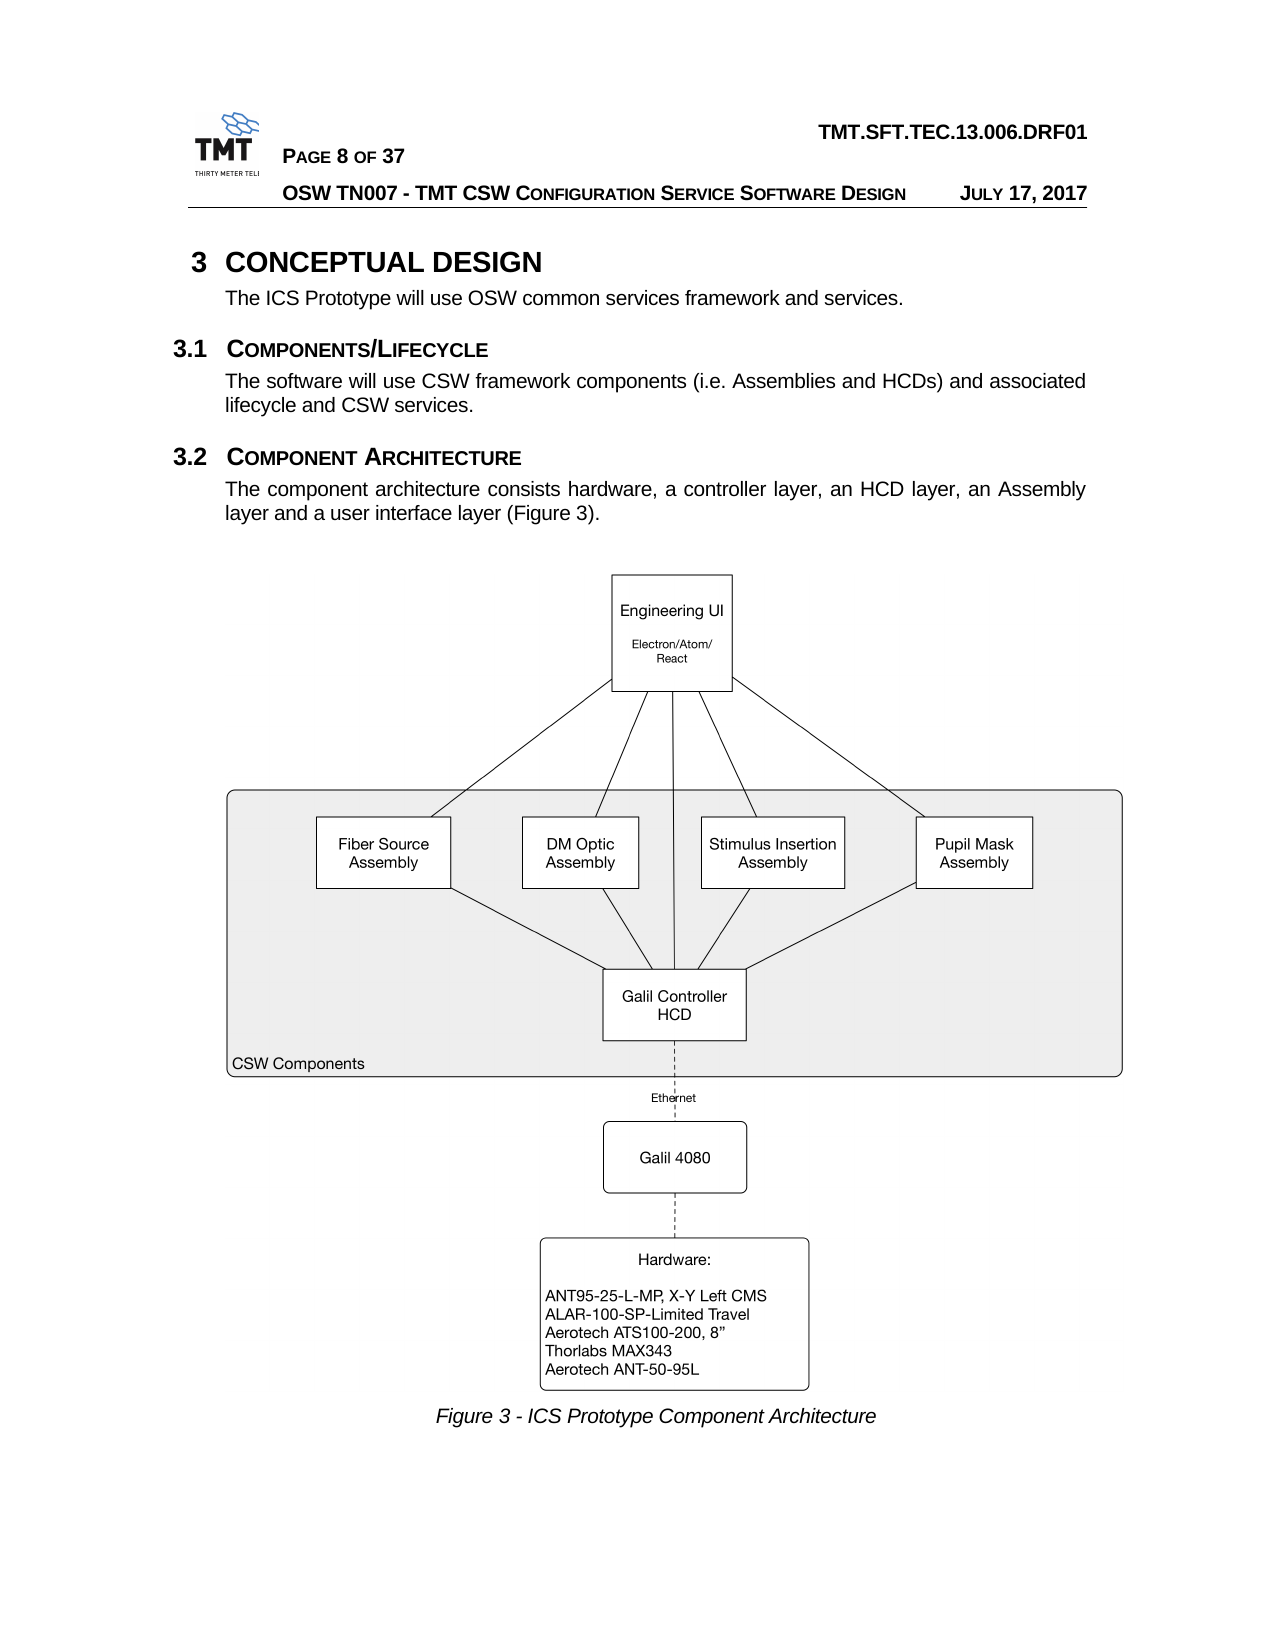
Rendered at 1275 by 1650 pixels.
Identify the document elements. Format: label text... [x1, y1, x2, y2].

picture [225, 574, 1124, 1392]
text The ICS Prototype will use OSW common services framework and services. [225, 285, 1087, 309]
subtitle Component Architecture [207, 442, 1087, 471]
picture [195, 112, 259, 176]
text The software will use CSW framework components (i.e. Assemblies and HCDs) and associated lifecycle and CSW services. [225, 369, 1087, 417]
subtitle Components/Lifecycle [207, 334, 1087, 363]
subtitle Conceptual Design [207, 246, 1087, 279]
text The component architecture consists hardware, a controller layer, an HCD layer, an Assembly layer and a user interface layer (Figure 3). [225, 477, 1087, 525]
